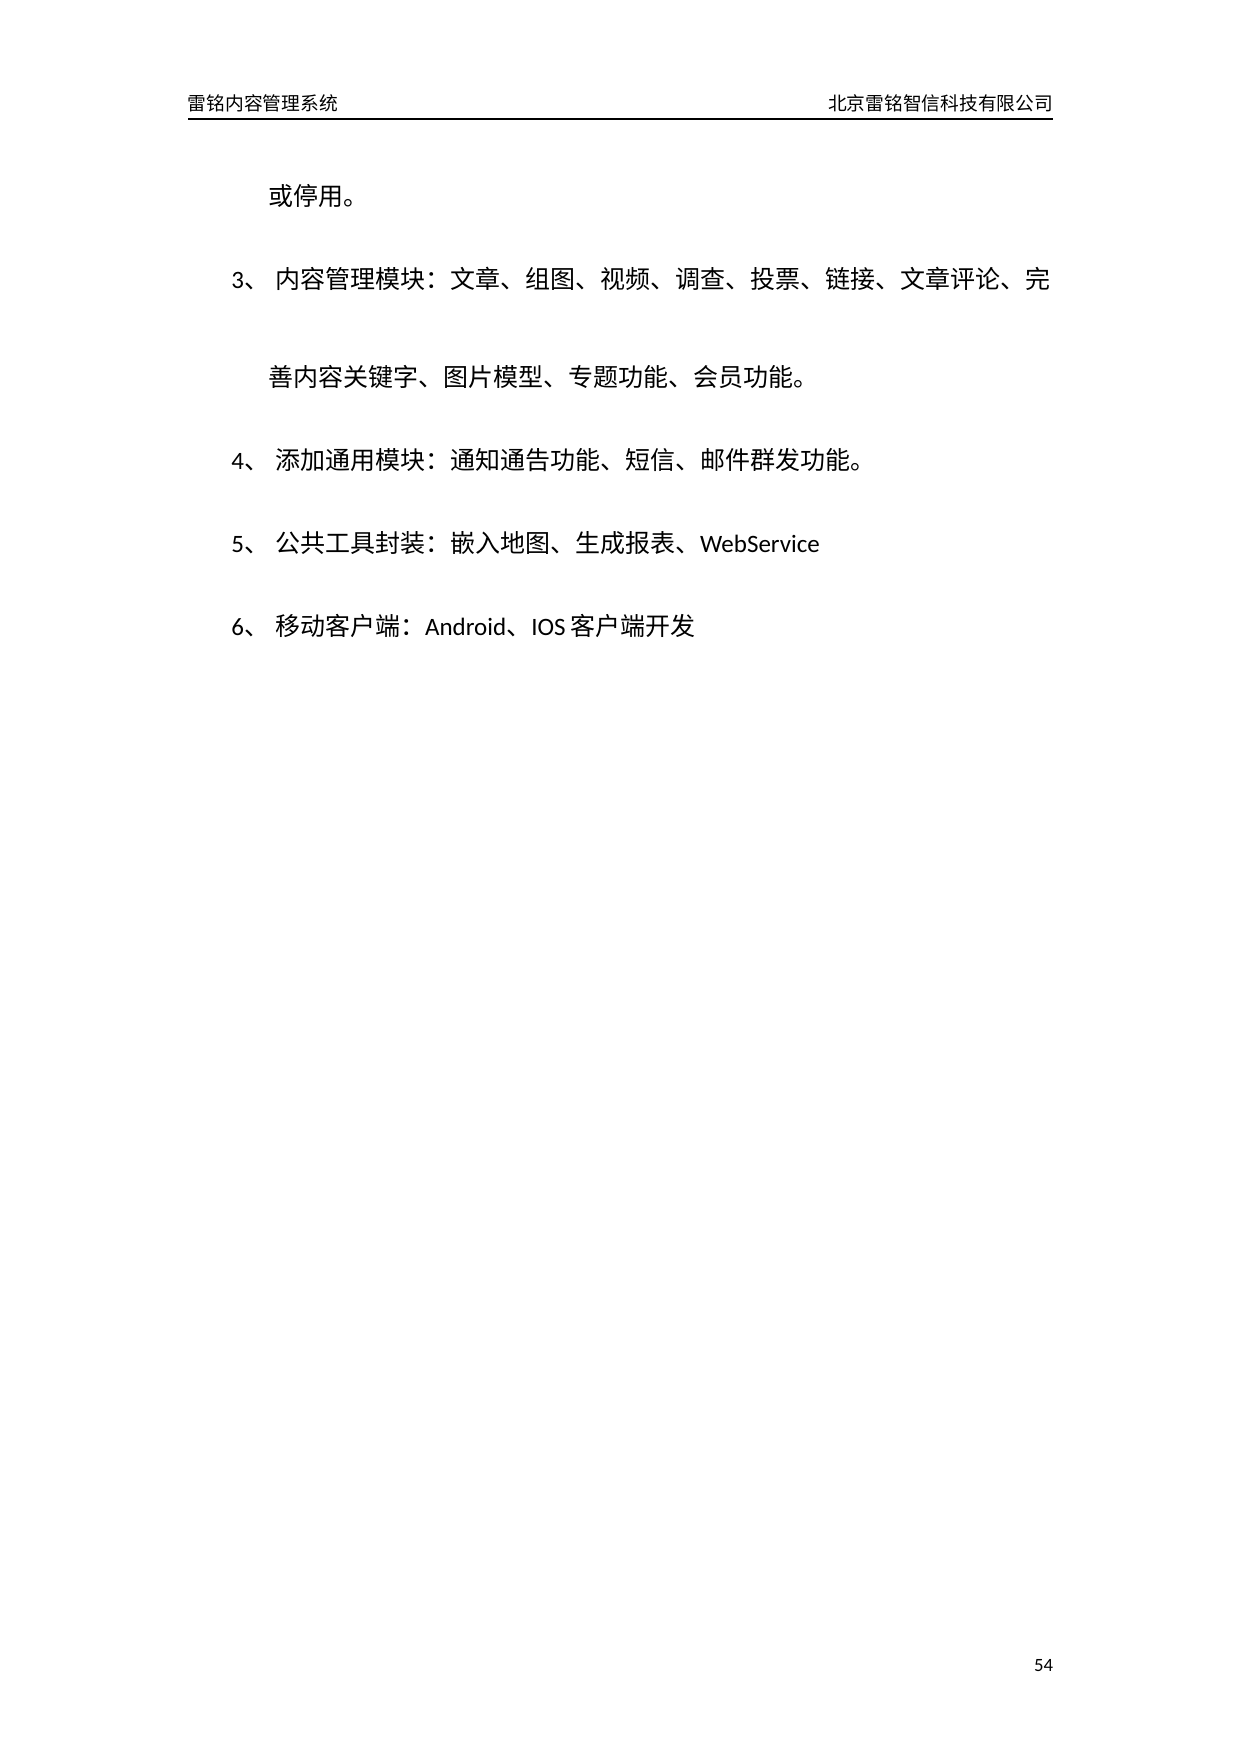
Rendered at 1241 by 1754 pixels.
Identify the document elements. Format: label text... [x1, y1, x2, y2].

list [231, 162, 1053, 227]
list 内容管理模块：文章、组图、视频、调查、投票、链接、文章评论、完善内容关键字、图片模型、专题功能、会员功能。 [231, 245, 1053, 408]
list 移动客户端：Android、IOS客户端开发 [231, 592, 1053, 657]
list 添加通用模块：通知通告功能、短信、邮件群发功能。 [231, 426, 1053, 491]
list 公共工具封装：嵌入地图、生成报表、WebService [231, 509, 1053, 574]
